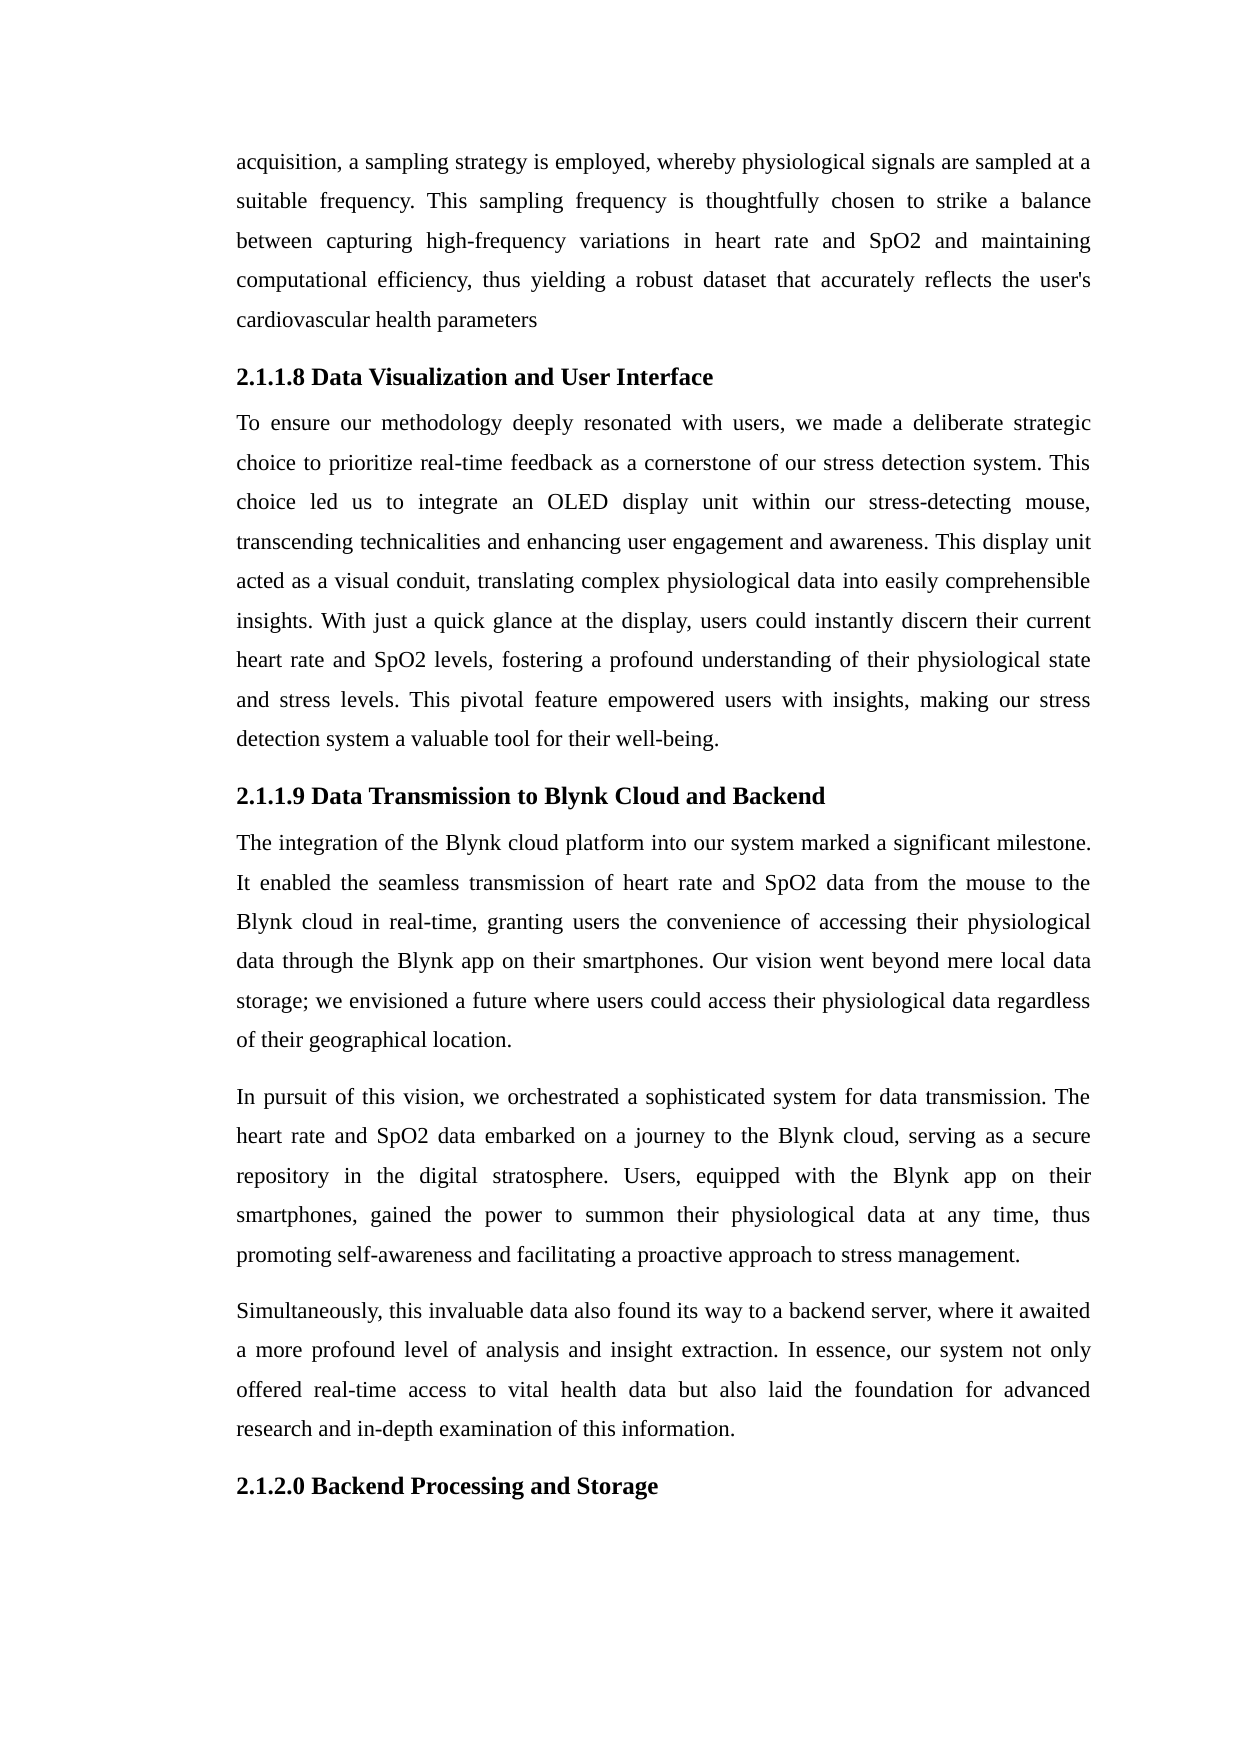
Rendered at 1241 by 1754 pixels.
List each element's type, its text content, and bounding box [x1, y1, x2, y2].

subtitle 2.1.1.9 Data Transmission to Blynk Cloud and Backend [236, 860, 1092, 889]
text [236, 1376, 1092, 1442]
text To ensure our methodology deeply resonated with users, we made a deliberate strategic choice to prioritize real-time feedback as a cornerstone of our stress detection system. This choice led us to integrate an OLED display unit within our stress-detecting mouse, transcending technicalities and enhancing user engagement and awareness. This display unit acted as a visual conduit, translating complex physiological data into easily comprehensible insights. With just a quick glance at the display, users could instantly discern their current heart rate and SpO2 levels, fostering a profound understanding of their physiological state and stress levels. This pivotal feature empowered users with insights, making our stress detection system a valuable tool for their well-being. [236, 488, 1092, 831]
text In pursuit of this vision, we orchestrated a sophisticated system for data transmission. The heart rate and SpO2 data embarked on a journey to the Blynk cloud, serving as a secure repository in the digital stratosphere. Users, equipped with the Blynk app on their smartphones, gained the power to summon their physiological data at any time, thus promoting self-awareness and facilitating a proactive approach to stress management. [236, 1162, 1092, 1346]
text The integration of the Blynk cloud platform into our system marked a significant milestone. It enabled the seamless transmission of heart rate and SpO2 data from the mouse to the Blynk cloud in real-time, granting users the convenience of accessing their physiological data through the Blynk app on their smartphones. Our vision went beyond mere local data storage; we envisioned a future where users could access their physiological data regardless of their geographical location. [236, 908, 1092, 1132]
text Data collection involved continuously monitoring the sensor readings and sampling the physiological signals with a suitable frequency. To ensure comprehensive and reliable data acquisition, a sampling strategy is employed, whereby physiological signals are sampled at a suitable frequency. This sampling frequency is thoughtfully chosen to strike a balance between capturing high-frequency variations in heart rate and SpO2 and maintaining computational efficiency, thus yielding a robust dataset that accurately reflects the user's cardiovascular health parameters [236, 148, 1092, 411]
subtitle 2.1.1.8 Data Visualization and User Interface [236, 441, 1092, 469]
